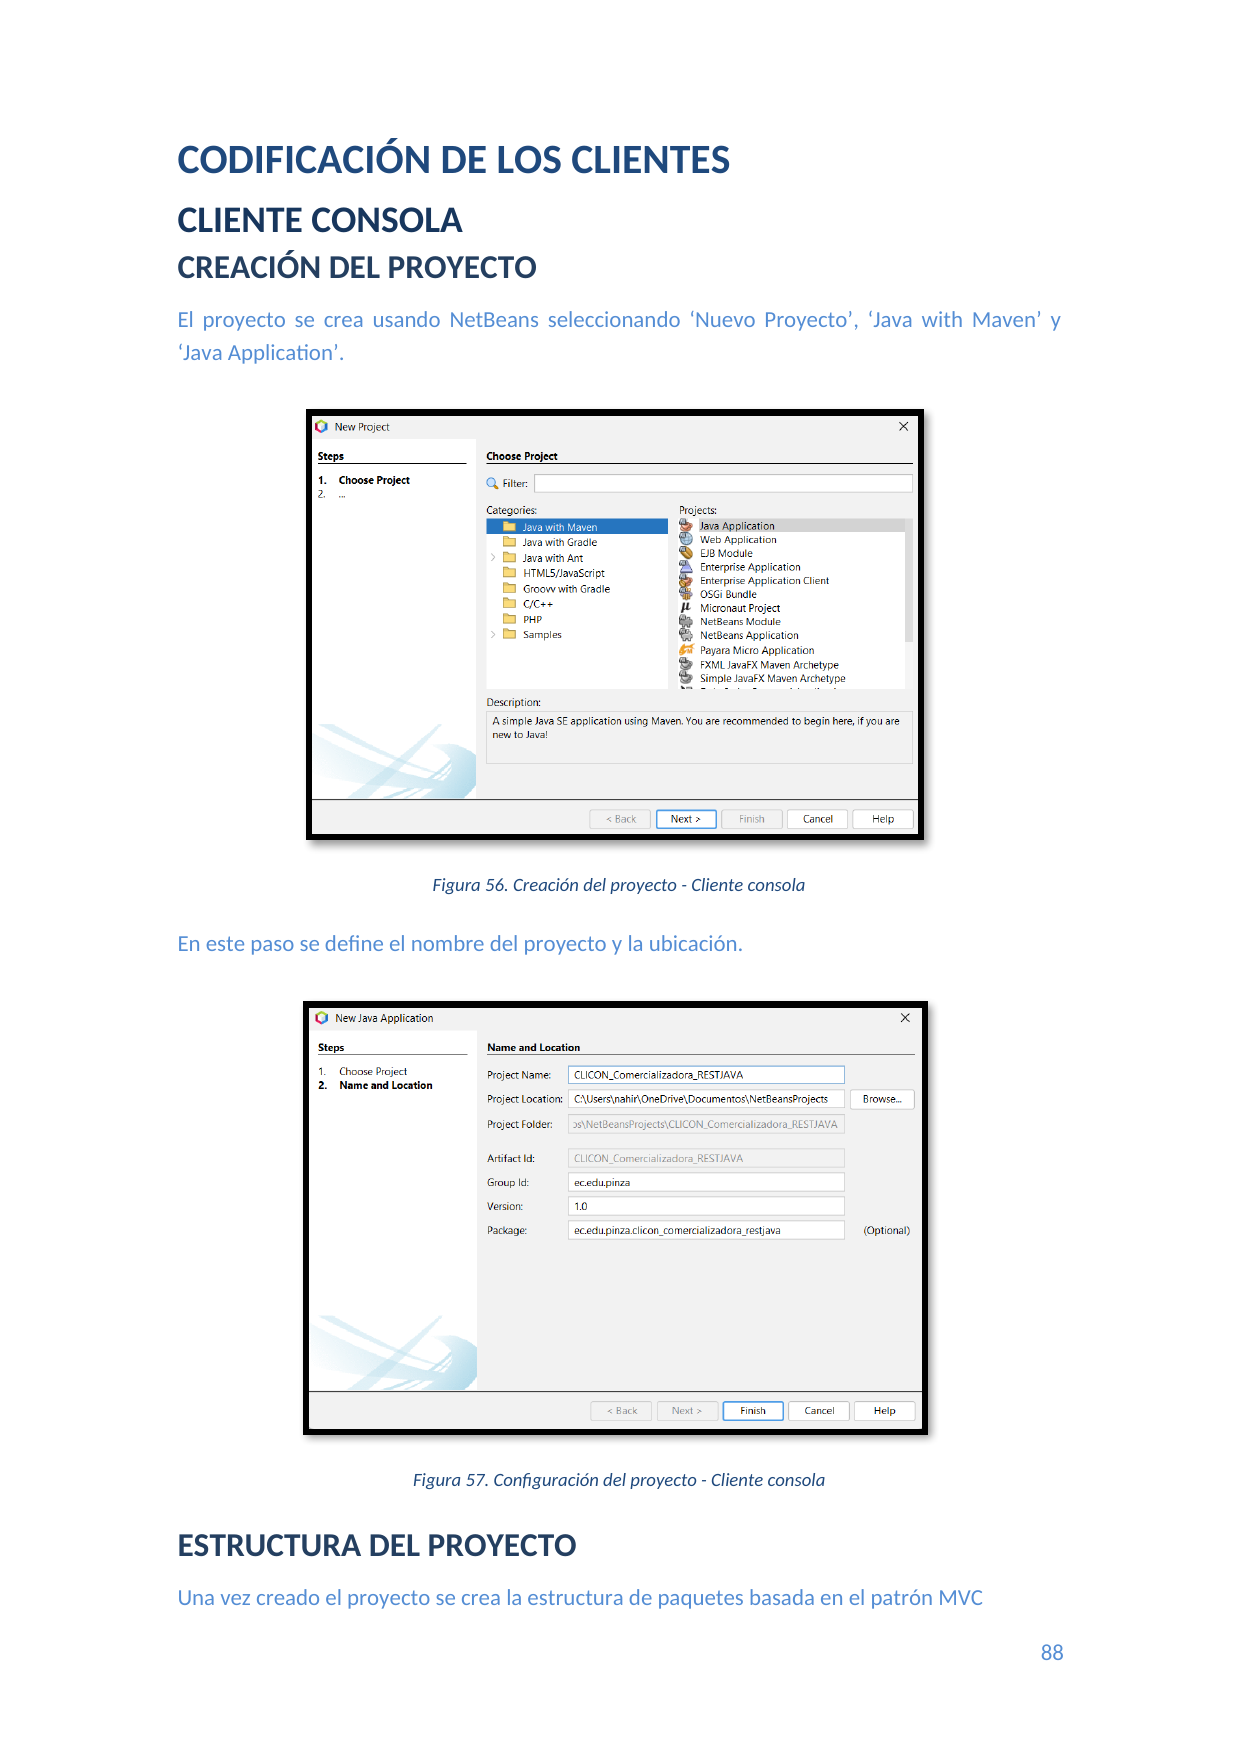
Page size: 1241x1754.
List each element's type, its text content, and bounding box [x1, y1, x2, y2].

subtitle CODIFICACIÓN DE LOS CLIENTES [177, 133, 1063, 184]
subtitle ESTRUCTURA DEL PROYECTO [177, 1524, 1063, 1565]
subtitle CREACIÓN DEL PROYECTO [177, 246, 1063, 287]
text Figura 57. Configuración del proyecto - Cliente consola [177, 1468, 1063, 1491]
text Figura 56. Creación del proyecto - Cliente consola [177, 873, 1063, 896]
picture [309, 1008, 922, 1429]
subtitle CLIENTE CONSOLA [177, 196, 1063, 242]
text El proyecto se crea usando NetBeans seleccionando ‘Nuevo Proyecto’, ‘Java with Maven’ y ‘Java Application’. [177, 306, 1063, 366]
text Una vez creado el proyecto se crea la estructura de paquetes basada en el patrón MVC [177, 1583, 1063, 1612]
picture [312, 416, 918, 834]
text En este paso se define el nombre del proyecto y la ubicación. [177, 929, 1063, 957]
